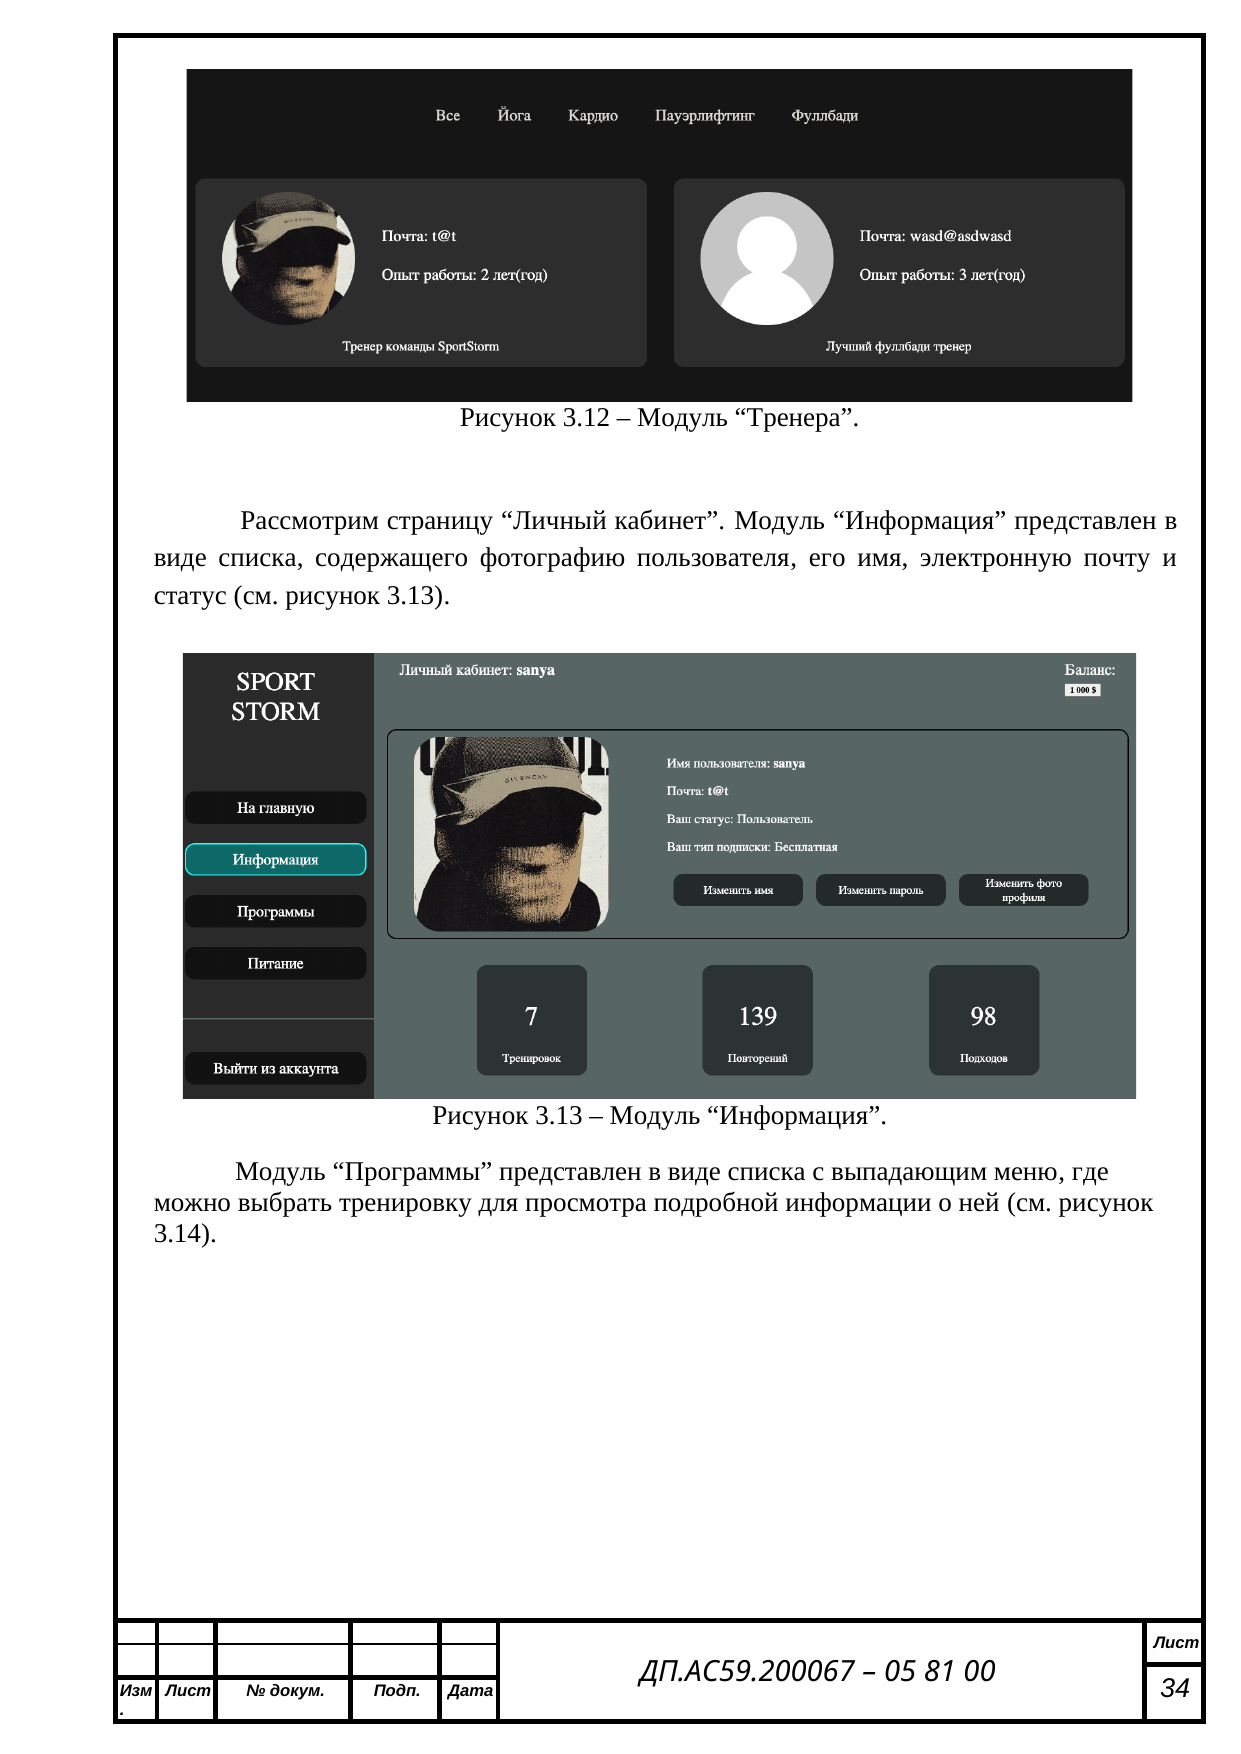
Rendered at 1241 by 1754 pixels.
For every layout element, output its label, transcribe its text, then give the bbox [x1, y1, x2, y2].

table_cell 34 [1147, 1667, 1201, 1719]
table_cell [118, 1623, 155, 1643]
table_cell [218, 1623, 348, 1643]
table_cell Лист [159, 1680, 213, 1719]
table_cell [118, 1645, 155, 1675]
table_cell № докум. [218, 1680, 348, 1719]
table_cell [353, 1645, 437, 1675]
table_cell [442, 1623, 496, 1643]
table_cell [159, 1645, 213, 1675]
table_cell [159, 1623, 213, 1643]
table_cell Дата [442, 1680, 496, 1719]
table_cell [442, 1645, 496, 1675]
table_cell Изм. [118, 1680, 155, 1719]
table_cell [353, 1623, 437, 1643]
table_cell Подп. [353, 1680, 437, 1719]
table_cell Лист [1147, 1623, 1201, 1662]
table_cell [218, 1645, 348, 1675]
picture [182, 653, 1137, 1099]
table_cell [500, 1623, 1142, 1719]
picture [186, 69, 1133, 402]
table_header Рисунок 3.12 – Модуль “Тренера”. Рассмотрим страницу “Личный кабинет”. Модуль “Информация” представлен в виде списка, содержащего фотографию пользователя, его имя, электронную почту и статус (см. рисунок 3.13). Рисунок 3.13 – Модуль “Информация”. Модуль “Программы” представлен в виде списка с выпадающим меню, где можно выбрать тренировку для просмотра подробной информации о ней (см. рисунок 3.14). [118, 38, 1201, 1618]
